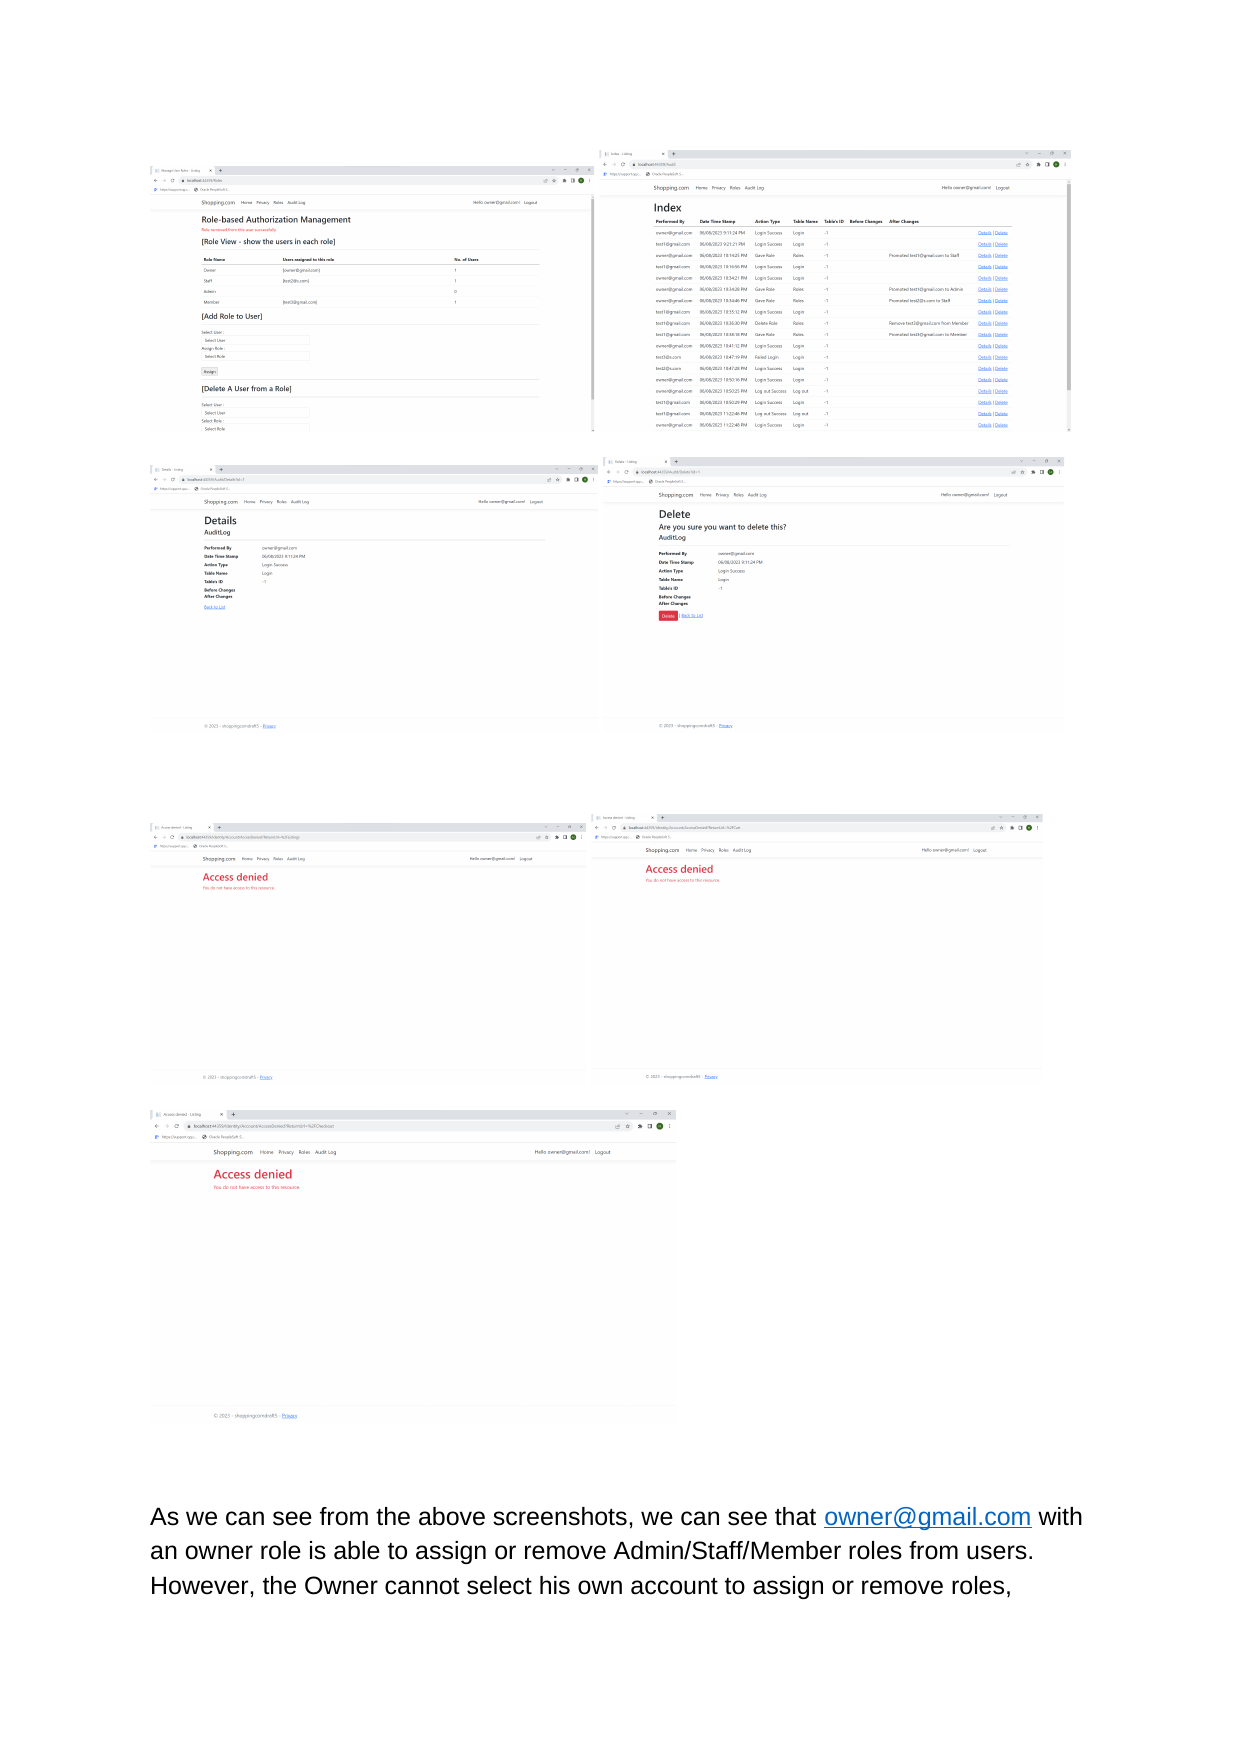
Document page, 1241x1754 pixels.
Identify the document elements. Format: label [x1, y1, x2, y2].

picture [603, 457, 1065, 733]
picture [150, 823, 587, 1084]
picture [599, 150, 1071, 432]
picture [591, 814, 1043, 1084]
picture [150, 465, 598, 733]
picture [150, 166, 595, 432]
picture [150, 1110, 676, 1423]
text [150, 1502, 1090, 1599]
